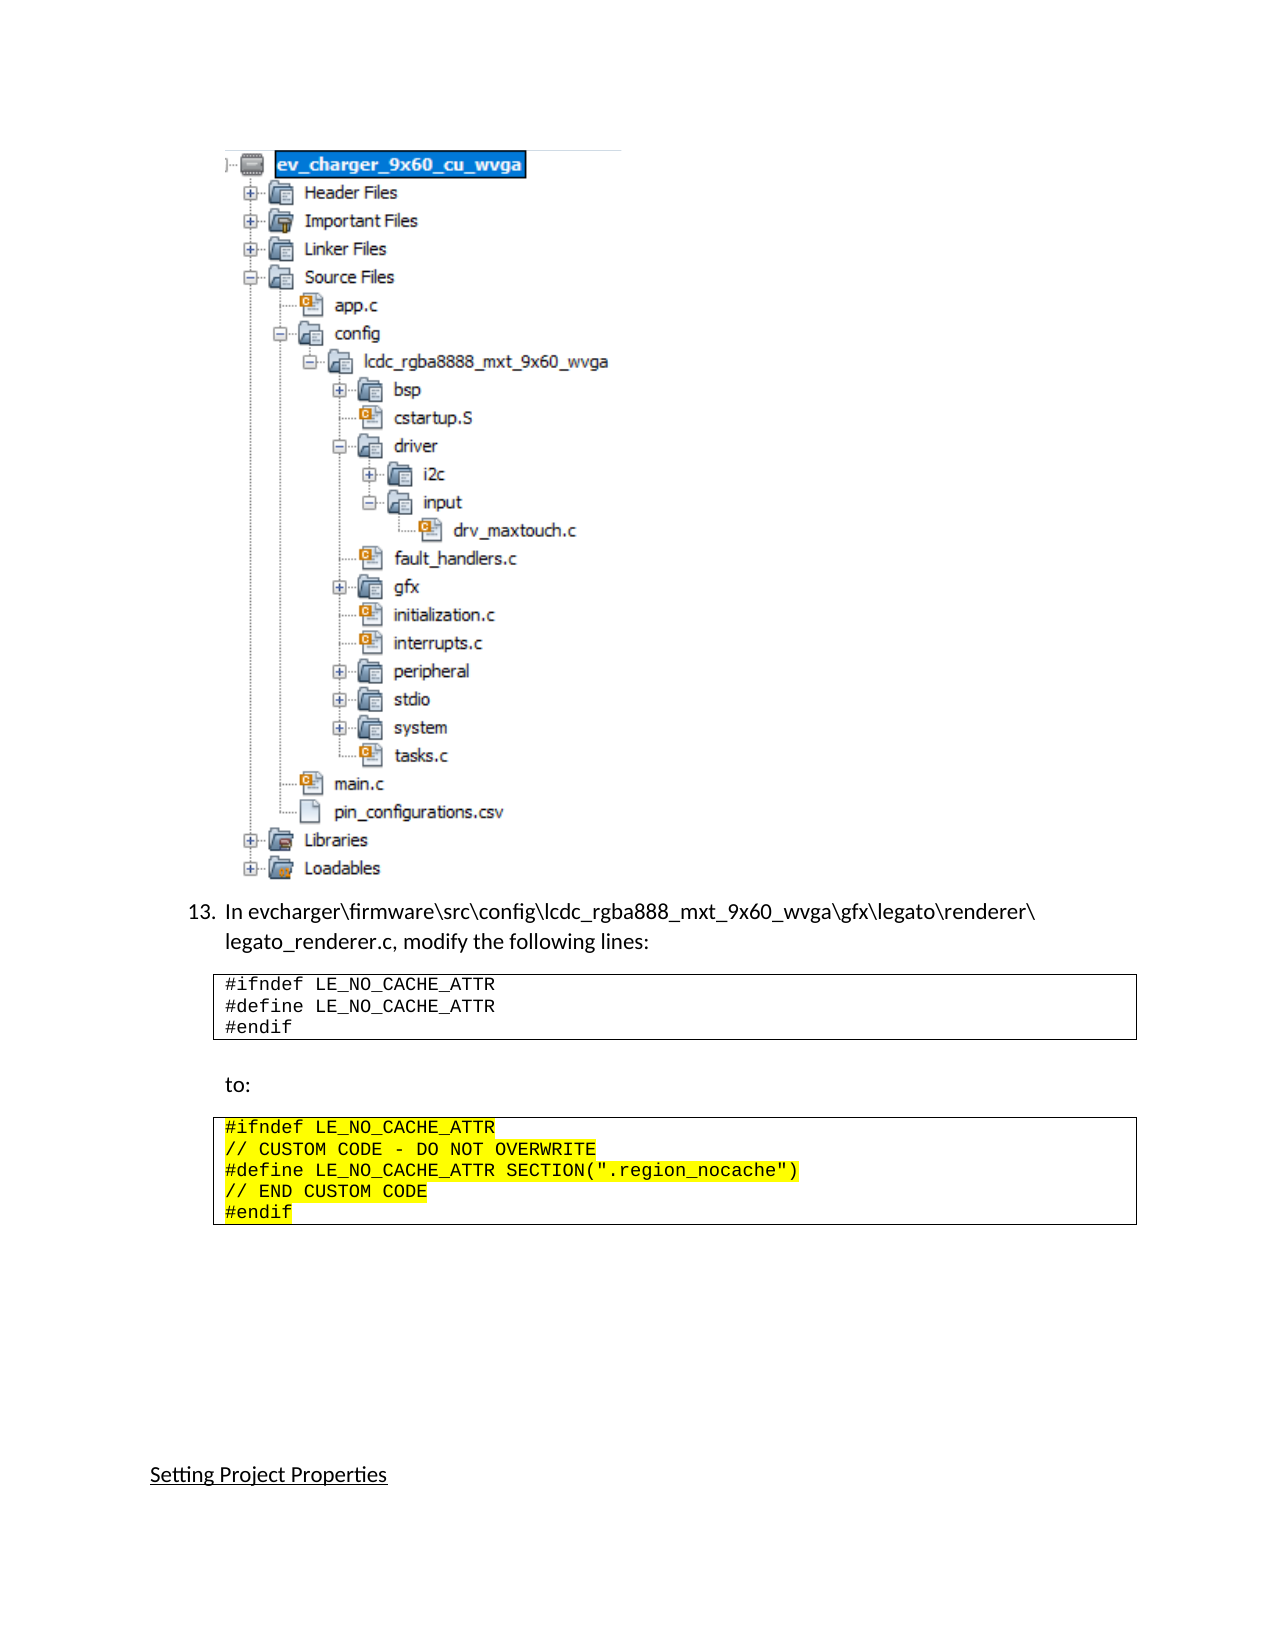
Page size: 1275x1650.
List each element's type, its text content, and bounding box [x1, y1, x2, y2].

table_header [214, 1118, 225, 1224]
table_header #ifndef LE_NO_CACHE_ATTR #define LE_NO_CACHE_ATTR #endif [214, 975, 1136, 1039]
text Setting Project Properties [150, 1460, 1125, 1488]
list to: [225, 1070, 1125, 1098]
picture [225, 150, 622, 895]
table_header #ifndef LE_NO_CACHE_ATTR // CUSTOM CODE - DO NOT OVERWRITE #define LE_NO_CACHE_ATTR SECTION(".region_nocache") // END CUSTOM CODE #endif [292, 1118, 1136, 1224]
list In evcharger\firmware\src\config\lcdc_rgba888_mxt_9x60_wvga\gfx\legato\renderer\legato_renderer.c, modify the following lines: [187, 897, 1125, 955]
